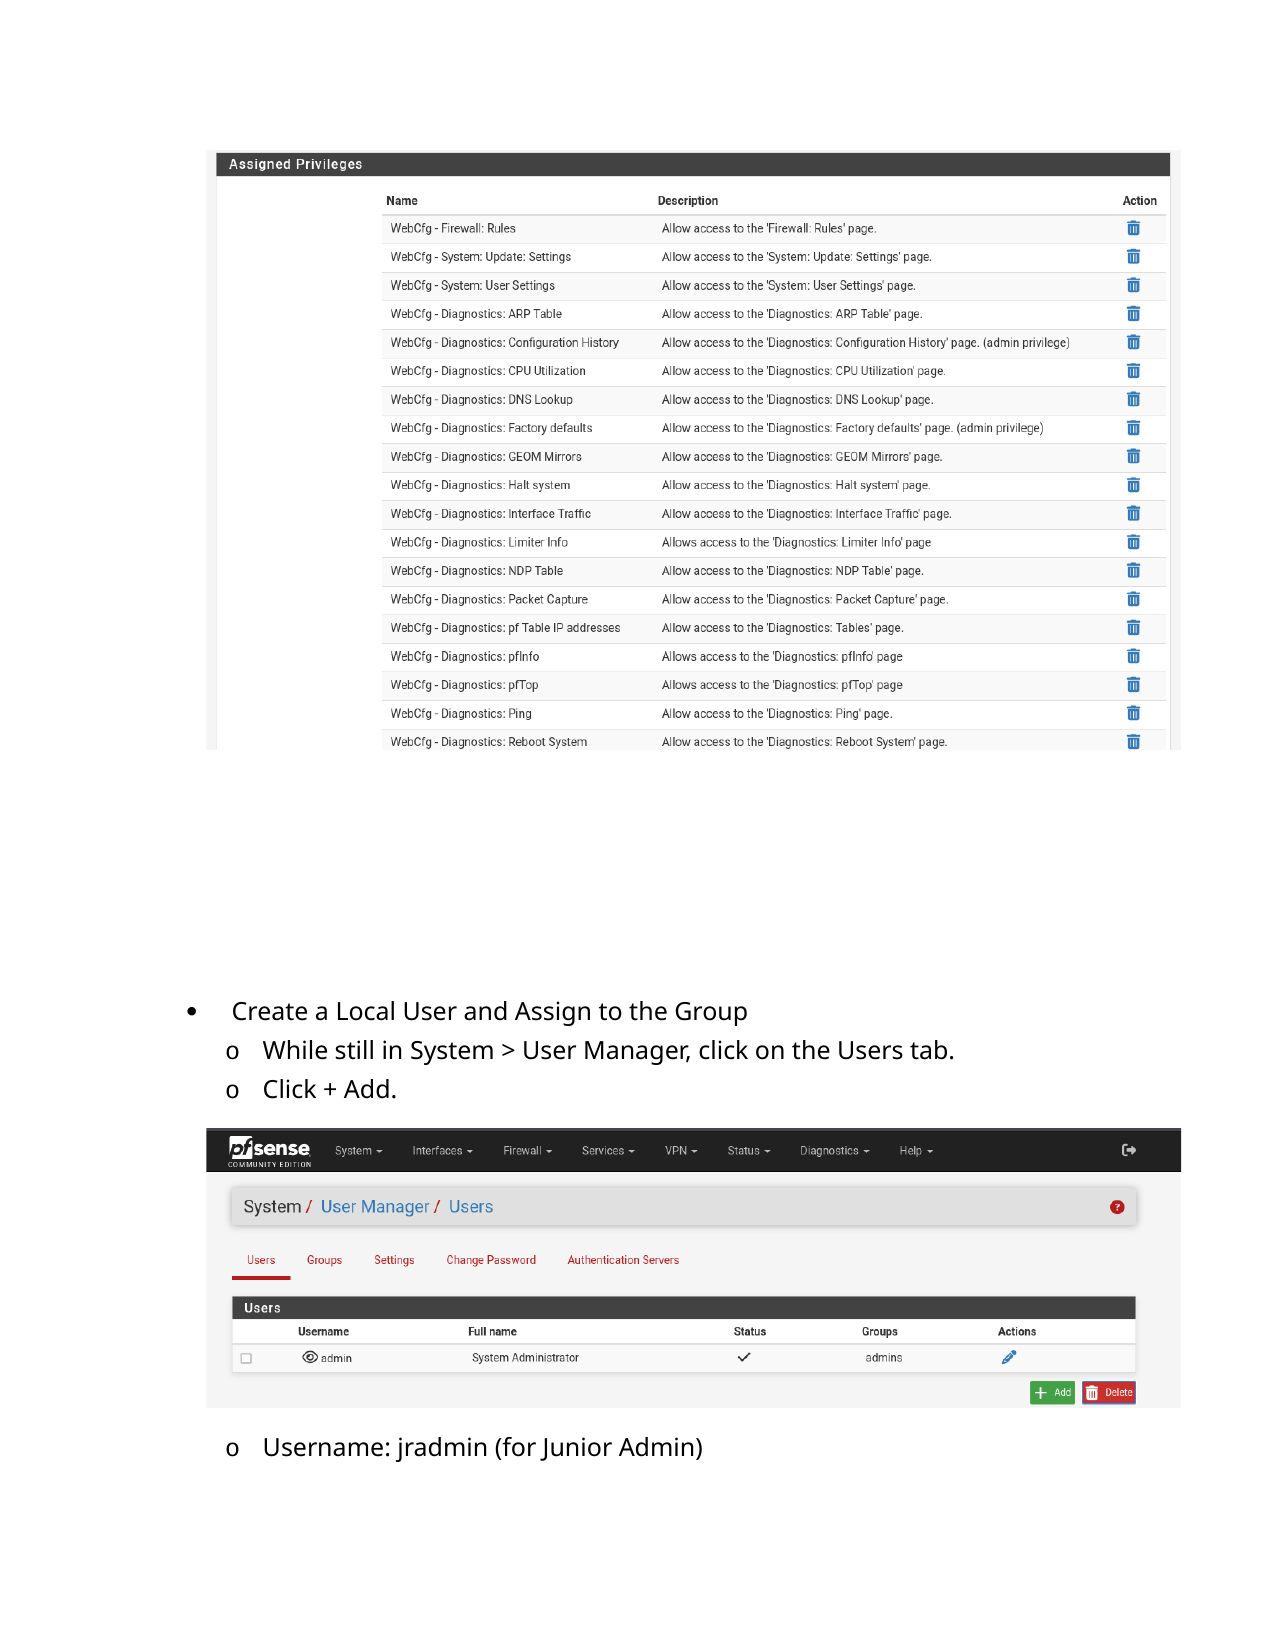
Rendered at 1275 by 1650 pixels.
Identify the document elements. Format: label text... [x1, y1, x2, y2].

list Click + Add. [225, 1072, 1125, 1106]
list Username: jradmin (for Junior Admin) [225, 1429, 1125, 1463]
list While still in System > User Manager, click on the Users tab. [225, 1033, 1125, 1067]
list Create a Local User and Assign to the Group [187, 994, 1125, 1028]
picture [206, 150, 1182, 750]
picture [206, 1128, 1182, 1408]
